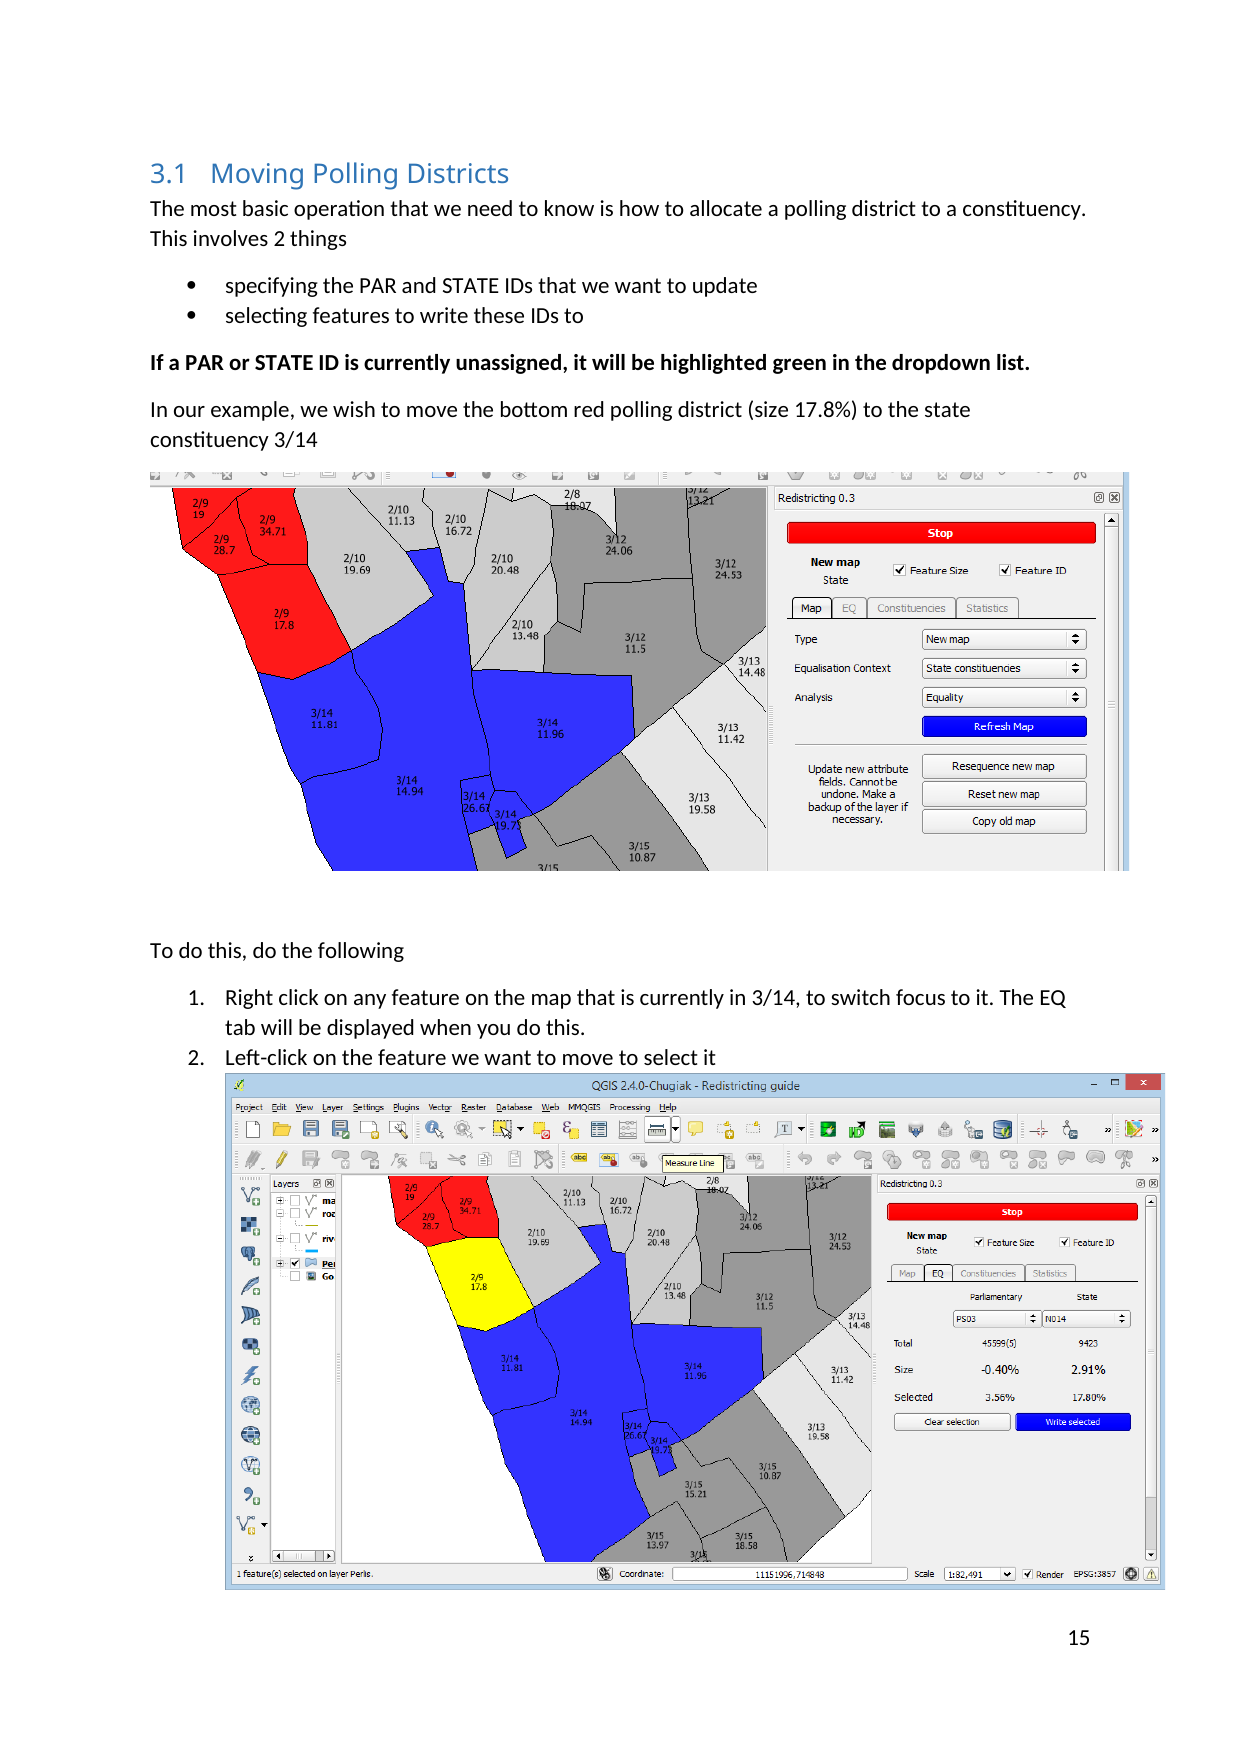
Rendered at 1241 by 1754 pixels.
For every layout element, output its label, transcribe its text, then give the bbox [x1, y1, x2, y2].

subtitle Moving Polling Districts [150, 154, 1090, 191]
picture [225, 1073, 1166, 1590]
text To do this, do the following [150, 936, 1090, 964]
list Right click on any feature on the map that is currently in 3/14, to switch focus to it. The EQ tab will be displayed when you do this. [187, 983, 1090, 1041]
list specifying the PAR and STATE IDs that we want to update [187, 271, 1090, 299]
list Left-click on the feature we want to move to select it [187, 1043, 1090, 1072]
text In our example, we wish to move the bottom red polling district (size 17.8%) to the state constituency 3/14 [150, 395, 1090, 453]
list selecting features to write these IDs to [187, 301, 1090, 329]
picture [150, 472, 1130, 871]
text If a PAR or STATE ID is currently unassigned, it will be highlighted green in the dropdown list. [150, 348, 1090, 376]
text The most basic operation that we need to know is how to allocate a polling district to a constituency. This involves 2 things [150, 194, 1090, 252]
